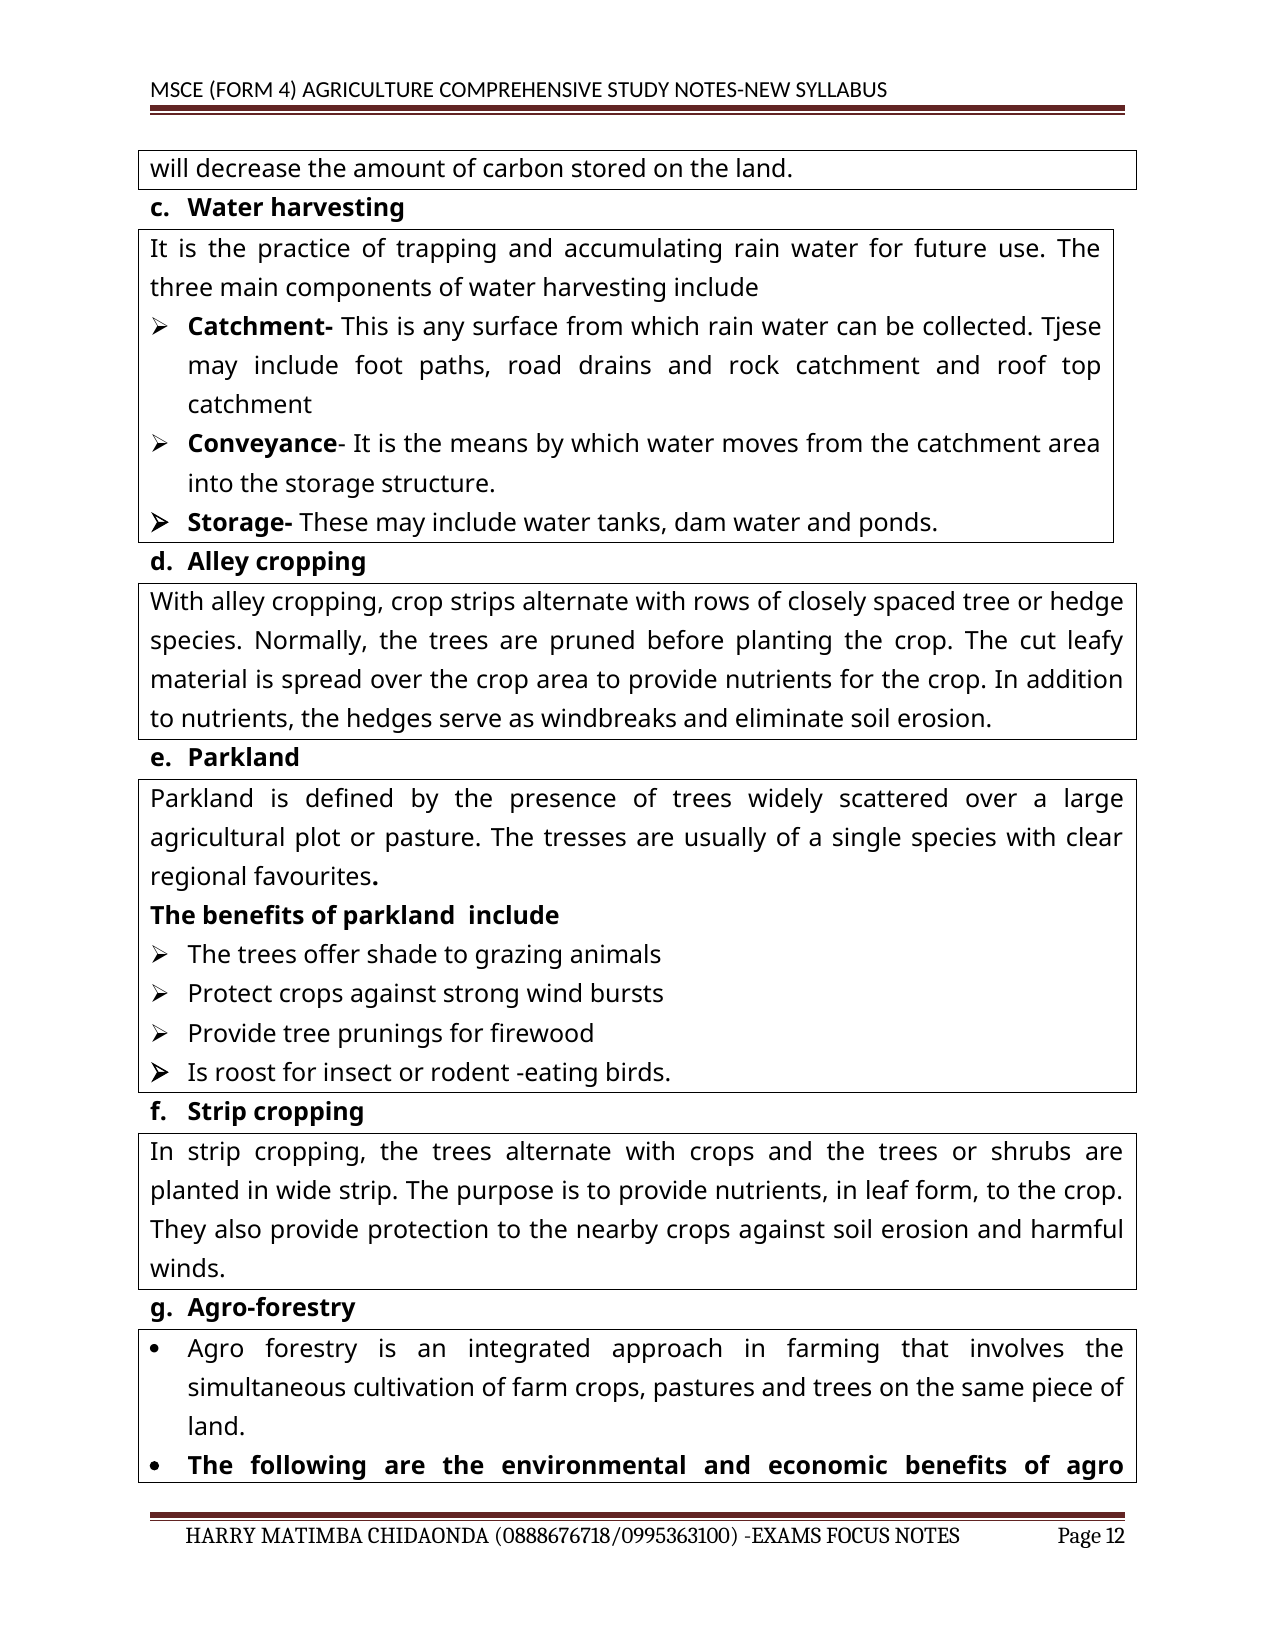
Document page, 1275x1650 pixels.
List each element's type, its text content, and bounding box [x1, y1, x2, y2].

table_header It is the practice of trapping and accumulating rain water for future use. The three main components of water harvesting include Catchment- This is any surface from which rain water can be collected. Tjese may include foot paths, road drains and rock catchment and roof top catchment Conveyance- It is the means by which water moves from the catchment area into the storage structure. Storage- These may include water tanks, dam water and ponds. [139, 230, 1113, 542]
list Water harvesting [150, 190, 1125, 224]
table_header In strip cropping, the trees alternate with crops and the trees or shrubs are planted in wide strip. The purpose is to provide nutrients, in leaf form, to the crop. They also provide protection to the nearby crops against soil erosion and harmful winds. [139, 1134, 1136, 1289]
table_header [139, 1330, 1136, 1482]
table_header Parkland is defined by the presence of trees widely scattered over a large agricultural plot or pasture. The tresses are usually of a single species with clear regional favourites. The benefits of parkland include The trees offer shade to grazing animals Protect crops against strong wind bursts Provide tree prunings for firewood Is roost for insect or rodent -eating birds. [139, 780, 1136, 1092]
list Parkland [150, 740, 1125, 774]
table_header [139, 151, 1136, 189]
list Alley cropping [150, 543, 1125, 577]
table_header With alley cropping, crop strips alternate with rows of closely spaced tree or hedge species. Normally, the trees are pruned before planting the crop. The cut leafy material is spread over the crop area to provide nutrients for the crop. In addition to nutrients, the hedges serve as windbreaks and eliminate soil erosion. [139, 584, 1136, 739]
list Agro-forestry [150, 1290, 1125, 1324]
list Strip cropping [150, 1093, 1125, 1127]
